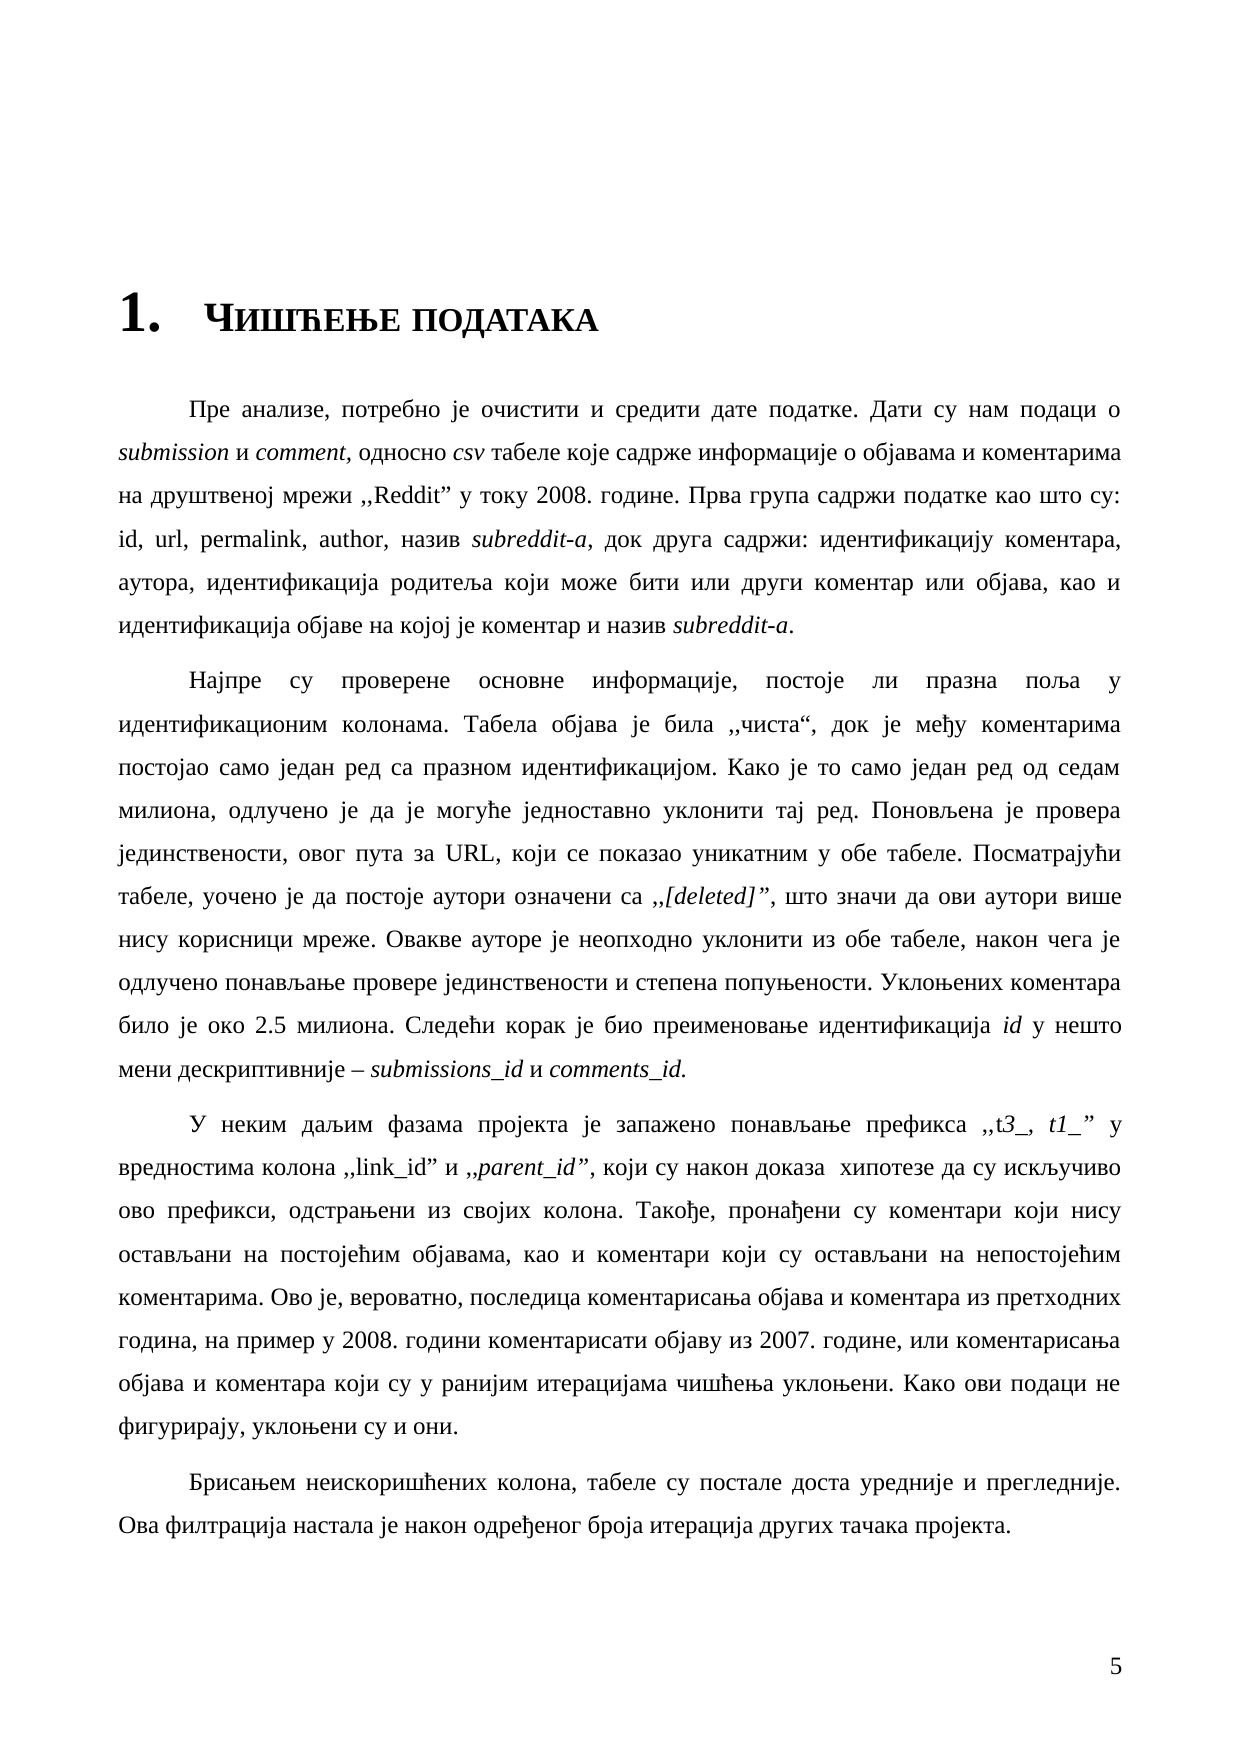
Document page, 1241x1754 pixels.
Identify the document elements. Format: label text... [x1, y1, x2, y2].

text Чишћење података [118, 277, 1122, 344]
text Пре анализе, потребно је очистити и средити дате податке. Дати су нам подаци о submission и comment, односно csv табеле које садрже информације о објавама и коментарима на друштвеној мрежи ,,Reddit” у току 2008. године. Прва група садржи податке као што су: id, url, permalink, author, назив subreddit-a, док друга садржи: идентификацију коментара, аутора, идентификација родитеља који може бити или други коментар или објава, као и идентификација објаве на којој је коментар и назив subreddit-a. [118, 394, 1122, 639]
text Најпре су проверене основне информације, постоје ли празна поља у идентификационим колонама. Табела објава је била ,,чиста“, док је међу коментарима постојао само један ред са празном идентификацијом. Како је то само један ред од седам милиона, одлучено је да је могуће једноставно уклонити тај ред. Поновљена је провера јединствености, овог пута за URL, који се показао уникатним у обе табеле. Посматрајући табеле, уочено је да постоје аутори означени са ,,[deleted]”, што значи да ови аутори више нису корисници мреже. Овакве ауторе је неопходно уклонити из обе табеле, након чега је одлучено понављање провере јединствености и степена попуњености. Уклоњених коментара било је око 2.5 милиона. Следећи корак је био преименовање идентификација id у нешто мени дескриптивније – submissions_id и comments_id. [118, 666, 1122, 1082]
text У неким даљим фазама пројекта је запажено понављање префикса ,,t3_, t1_” у вредностима колона ,,link_id” и ,,parent_id”, који су након доказа хипотезе да су искључиво ово префикси, одстрањени из својих колона. Такође, пронађени су коментари који нису остављани на постојећим објавама, као и коментари који су остављани на непостојећим коментарима. Ово је, вероватно, последица коментарисања објава и коментара из претходних година, на пример у 2008. години коментарисати објаву из 2007. године, или коментарисања објава и коментара који су у ранијим итерацијама чишћења уклоњени. Како ови подаци не фигурирају, уклоњени су и они. [118, 1109, 1122, 1440]
text Брисањем неискоришћених колона, табеле су постале доста уредније и прегледније. Ова филтрација настала је након одређеног броја итерација других тачака пројекта. [118, 1467, 1122, 1539]
